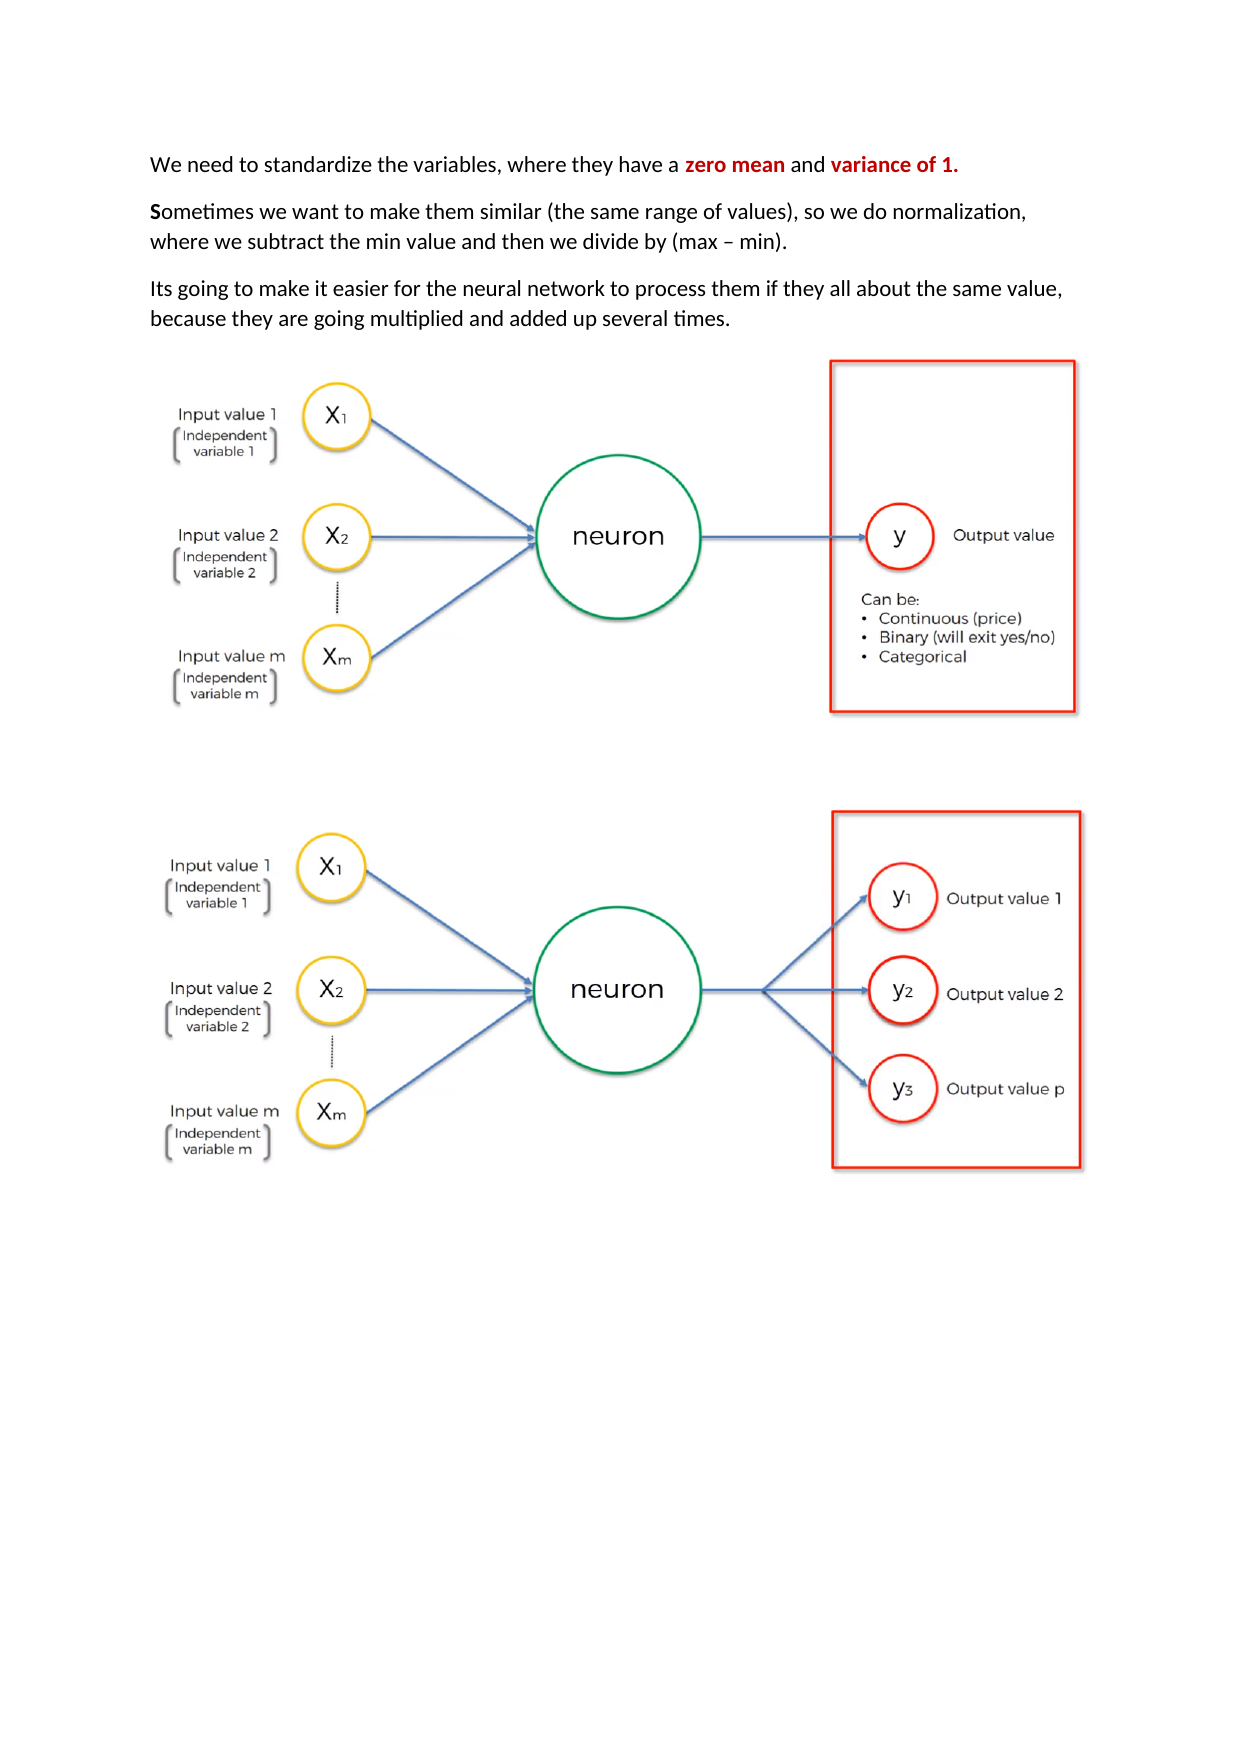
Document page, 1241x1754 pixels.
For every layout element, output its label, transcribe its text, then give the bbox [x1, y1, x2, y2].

picture [150, 351, 1091, 742]
text We need to standardize the variables, where they have a zero mean and variance of 1. [150, 150, 1090, 178]
picture [150, 807, 1091, 1178]
text Sometimes we want to make them similar (the same range of values), so we do normalization, where we subtract the min value and then we divide by (max – min). [150, 197, 1090, 255]
text Its going to make it easier for the neural network to process them if they all about the same value, because they are going multiplied and added up several times. [150, 274, 1090, 332]
